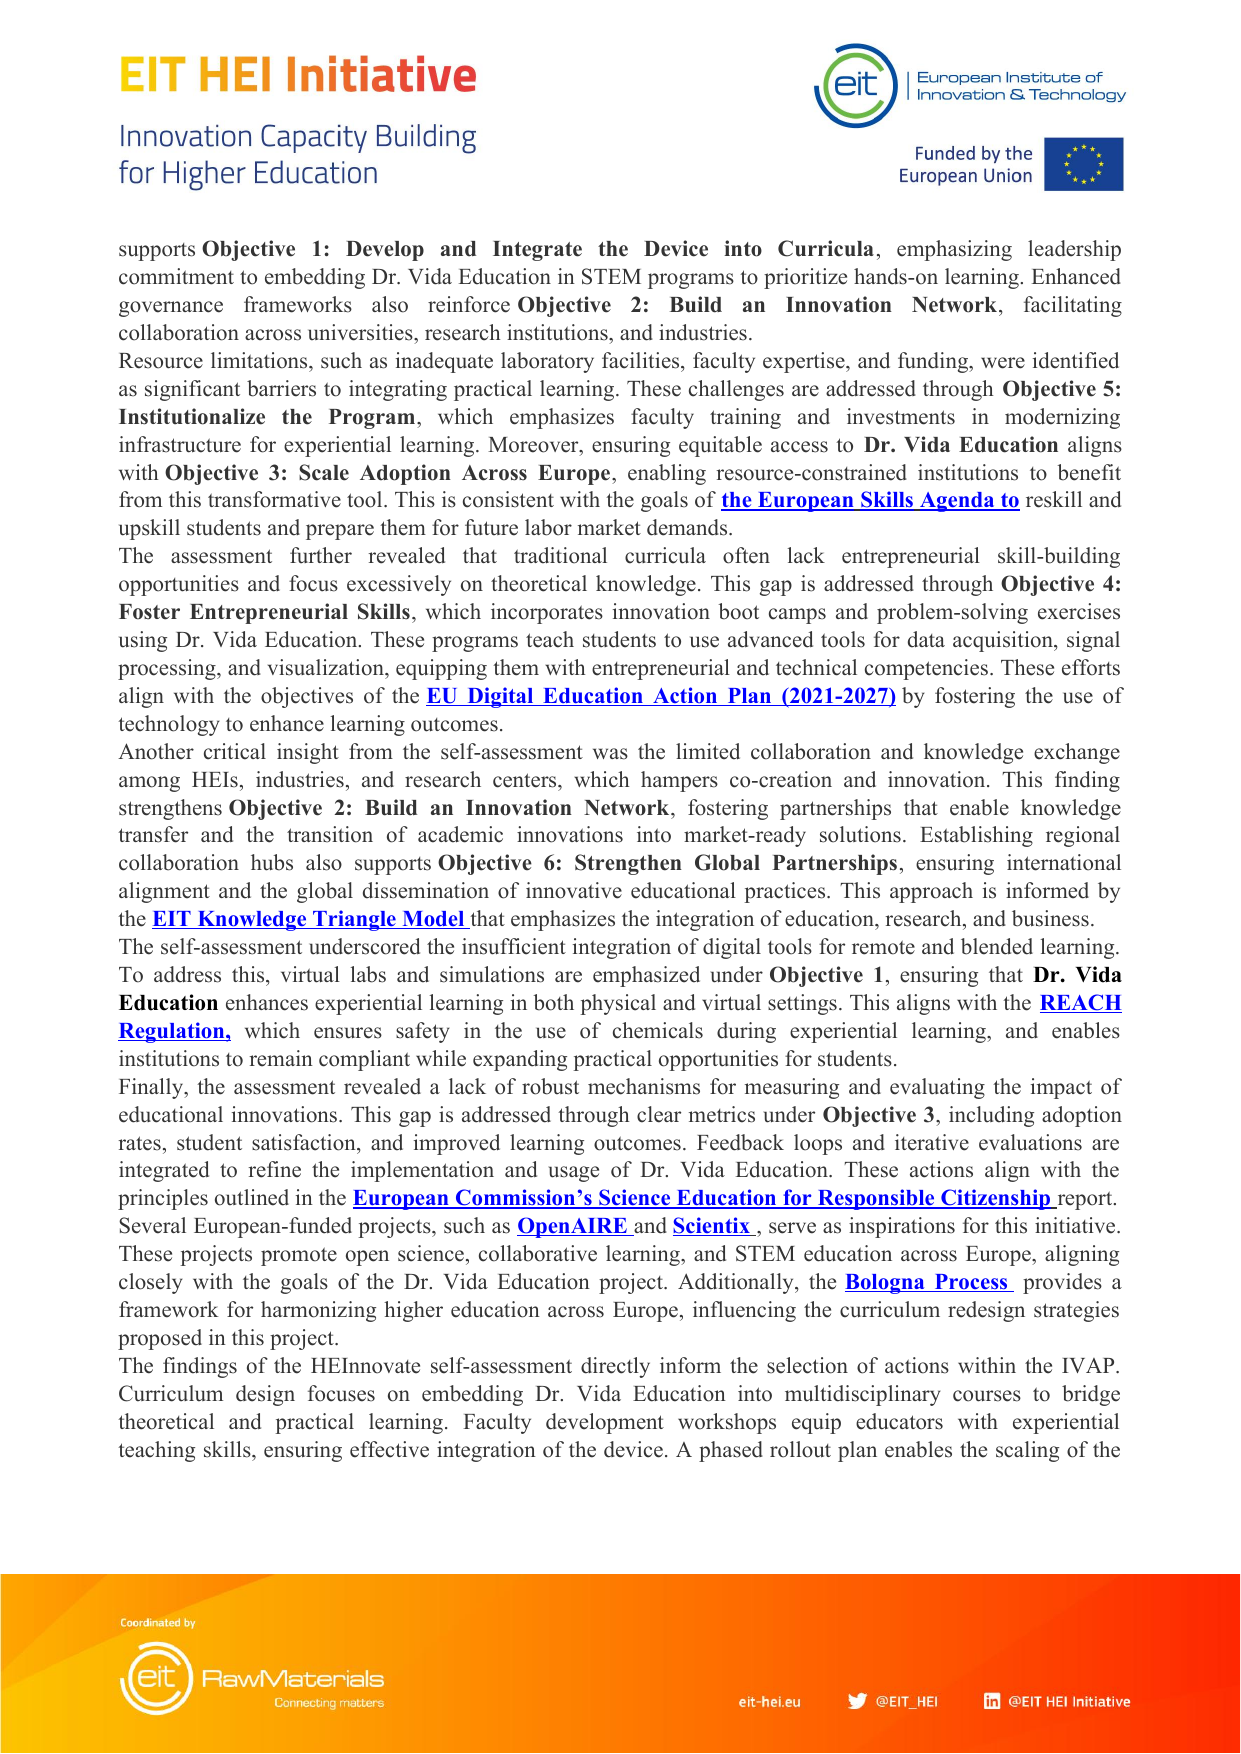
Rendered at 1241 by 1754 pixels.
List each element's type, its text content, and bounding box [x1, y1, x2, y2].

picture [0, 1574, 1241, 1753]
text Another critical insight from the self-assessment was the limited collaboration and knowledge exchange among HEIs, industries, and research centers, which hampers co-creation and innovation. This finding strengthens Objective 2: Build an Innovation Network, fostering partnerships that enable knowledge transfer and the transition of academic innovations into market-ready solutions. Establishing regional collaboration hubs also supports Objective 6: Strengthen Global Partnerships, ensuring international alignment and the global dissemination of innovative educational practices. This approach is informed by the EIT Knowledge Triangle Model that emphasizes the integration of education, research, and business. [118, 739, 1122, 932]
picture [0, 0, 1241, 237]
text Finally, the assessment revealed a lack of robust mechanisms for measuring and evaluating the impact of educational innovations. This gap is addressed through clear metrics under Objective 3, including adoption rates, student satisfaction, and improved learning outcomes. Feedback loops and iterative evaluations are integrated to refine the implementation and usage of Dr. Vida Education. These actions align with the principles outlined in the European Commission’s Science Education for Responsible Citizenship report. [118, 1074, 1122, 1211]
text The self-assessment underscored the insufficient integration of digital tools for remote and blended learning. To address this, virtual labs and simulations are emphasized under Objective 1, ensuring that Dr. Vida Education enhances experiential learning in both physical and virtual settings. This aligns with the REACH Regulation, which ensures safety in the use of chemicals during experiential learning, and enables institutions to remain compliant while expanding practical opportunities for students. [118, 934, 1122, 1071]
text Resource limitations, such as inadequate laboratory facilities, faculty expertise, and funding, were identified as significant barriers to integrating practical learning. These challenges are addressed through Objective 5: Institutionalize the Program, which emphasizes faculty training and investments in modernizing infrastructure for experiential learning. Moreover, ensuring equitable access to Dr. Vida Education aligns with Objective 3: Scale Adoption Across Europe, enabling resource-constrained institutions to benefit from this transformative tool. This is consistent with the goals of the European Skills Agenda to reskill and upskill students and prepare them for future labor market demands. [118, 348, 1122, 541]
text The assessment further revealed that traditional curricula often lack entrepreneurial skill-building opportunities and focus excessively on theoretical knowledge. This gap is addressed through Objective 4: Foster Entrepreneurial Skills, which incorporates innovation boot camps and problem-solving exercises using Dr. Vida Education. These programs teach students to use advanced tools for data acquisition, signal processing, and visualization, equipping them with entrepreneurial and technical competencies. These efforts align with the objectives of the EU Digital Education Action Plan (2021-2027) by fostering the use of technology to enhance learning outcomes. [118, 543, 1122, 736]
text Several European-funded projects, such as OpenAIRE and Scientix , serve as inspirations for this initiative. These projects promote open science, collaborative learning, and STEM education across Europe, aligning closely with the goals of the Dr. Vida Education project. Additionally, the Bologna Process provides a framework for harmonizing higher education across Europe, influencing the curriculum redesign strategies proposed in this project. [118, 1213, 1122, 1350]
